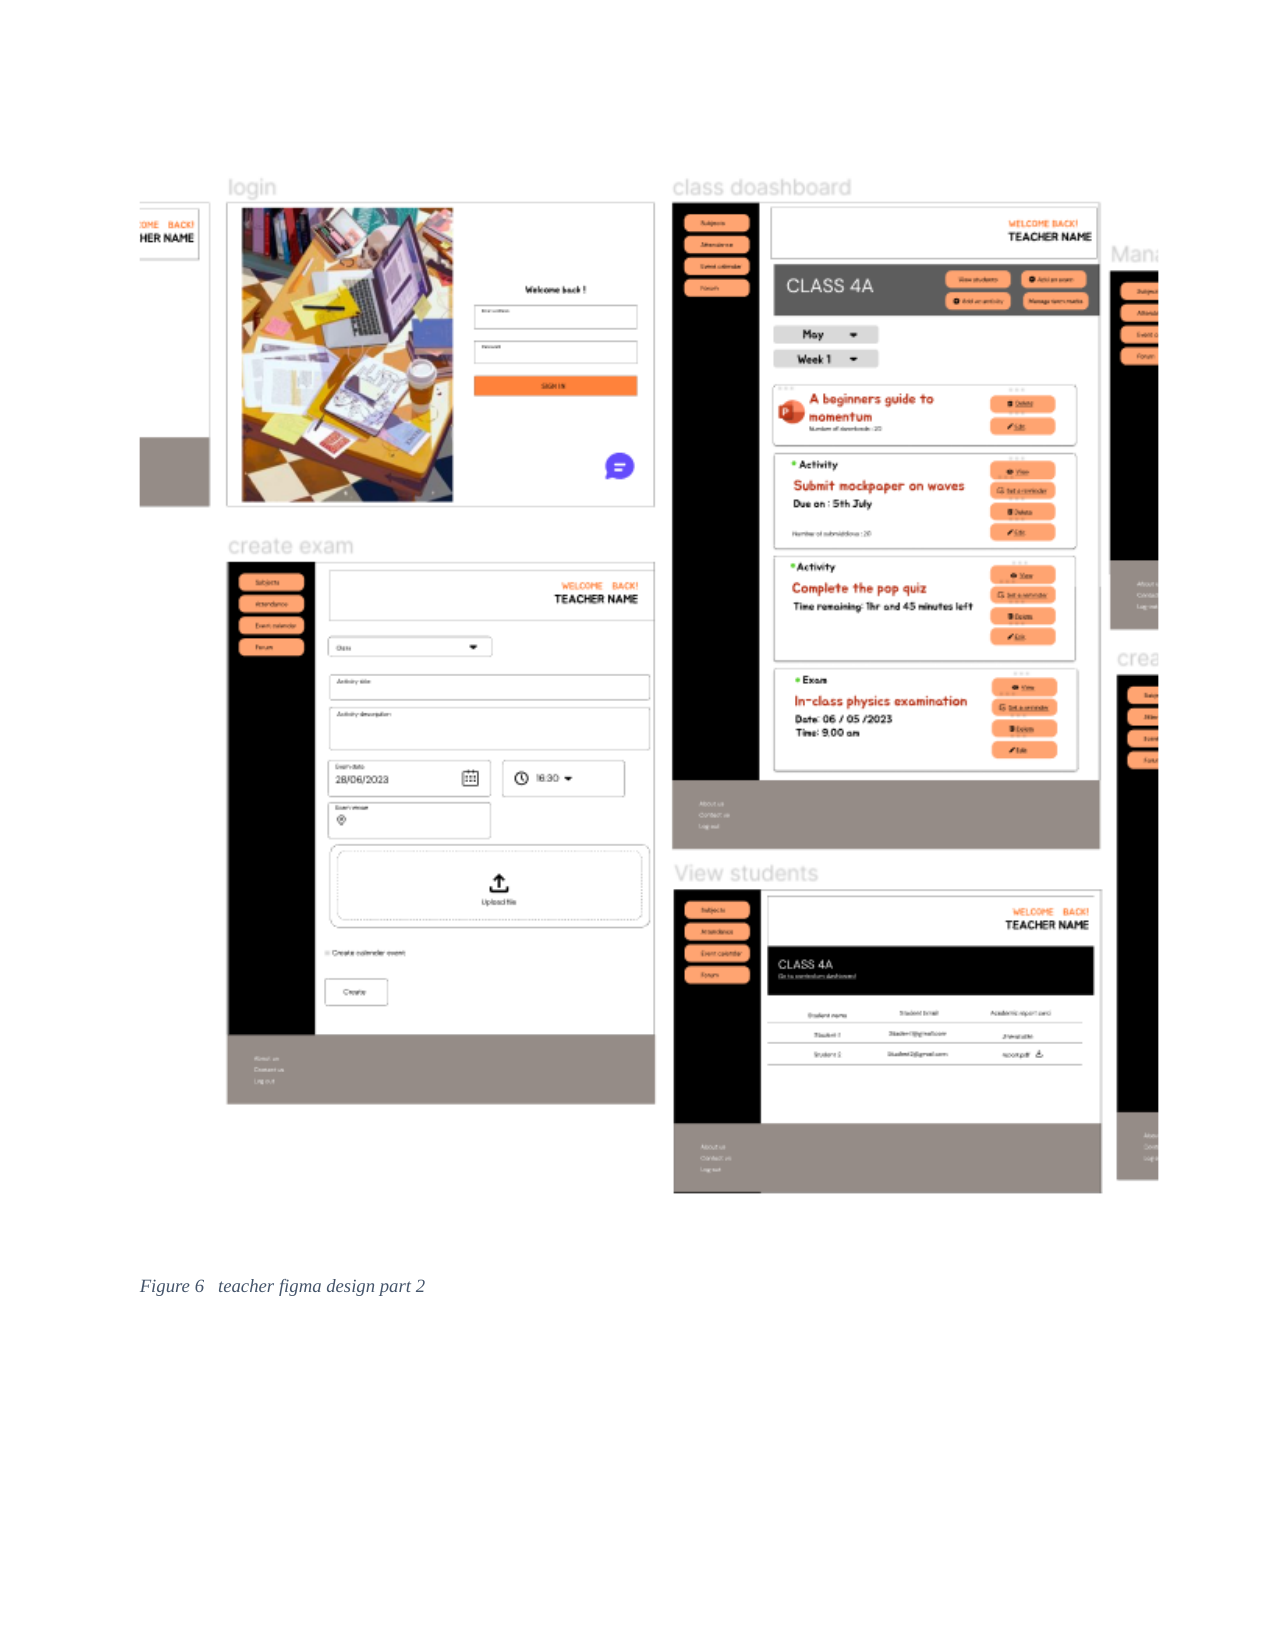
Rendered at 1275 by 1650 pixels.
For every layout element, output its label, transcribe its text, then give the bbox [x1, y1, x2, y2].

text Figure 6 teacher figma design part 2 [139, 1275, 1158, 1296]
picture [139, 150, 1159, 1256]
